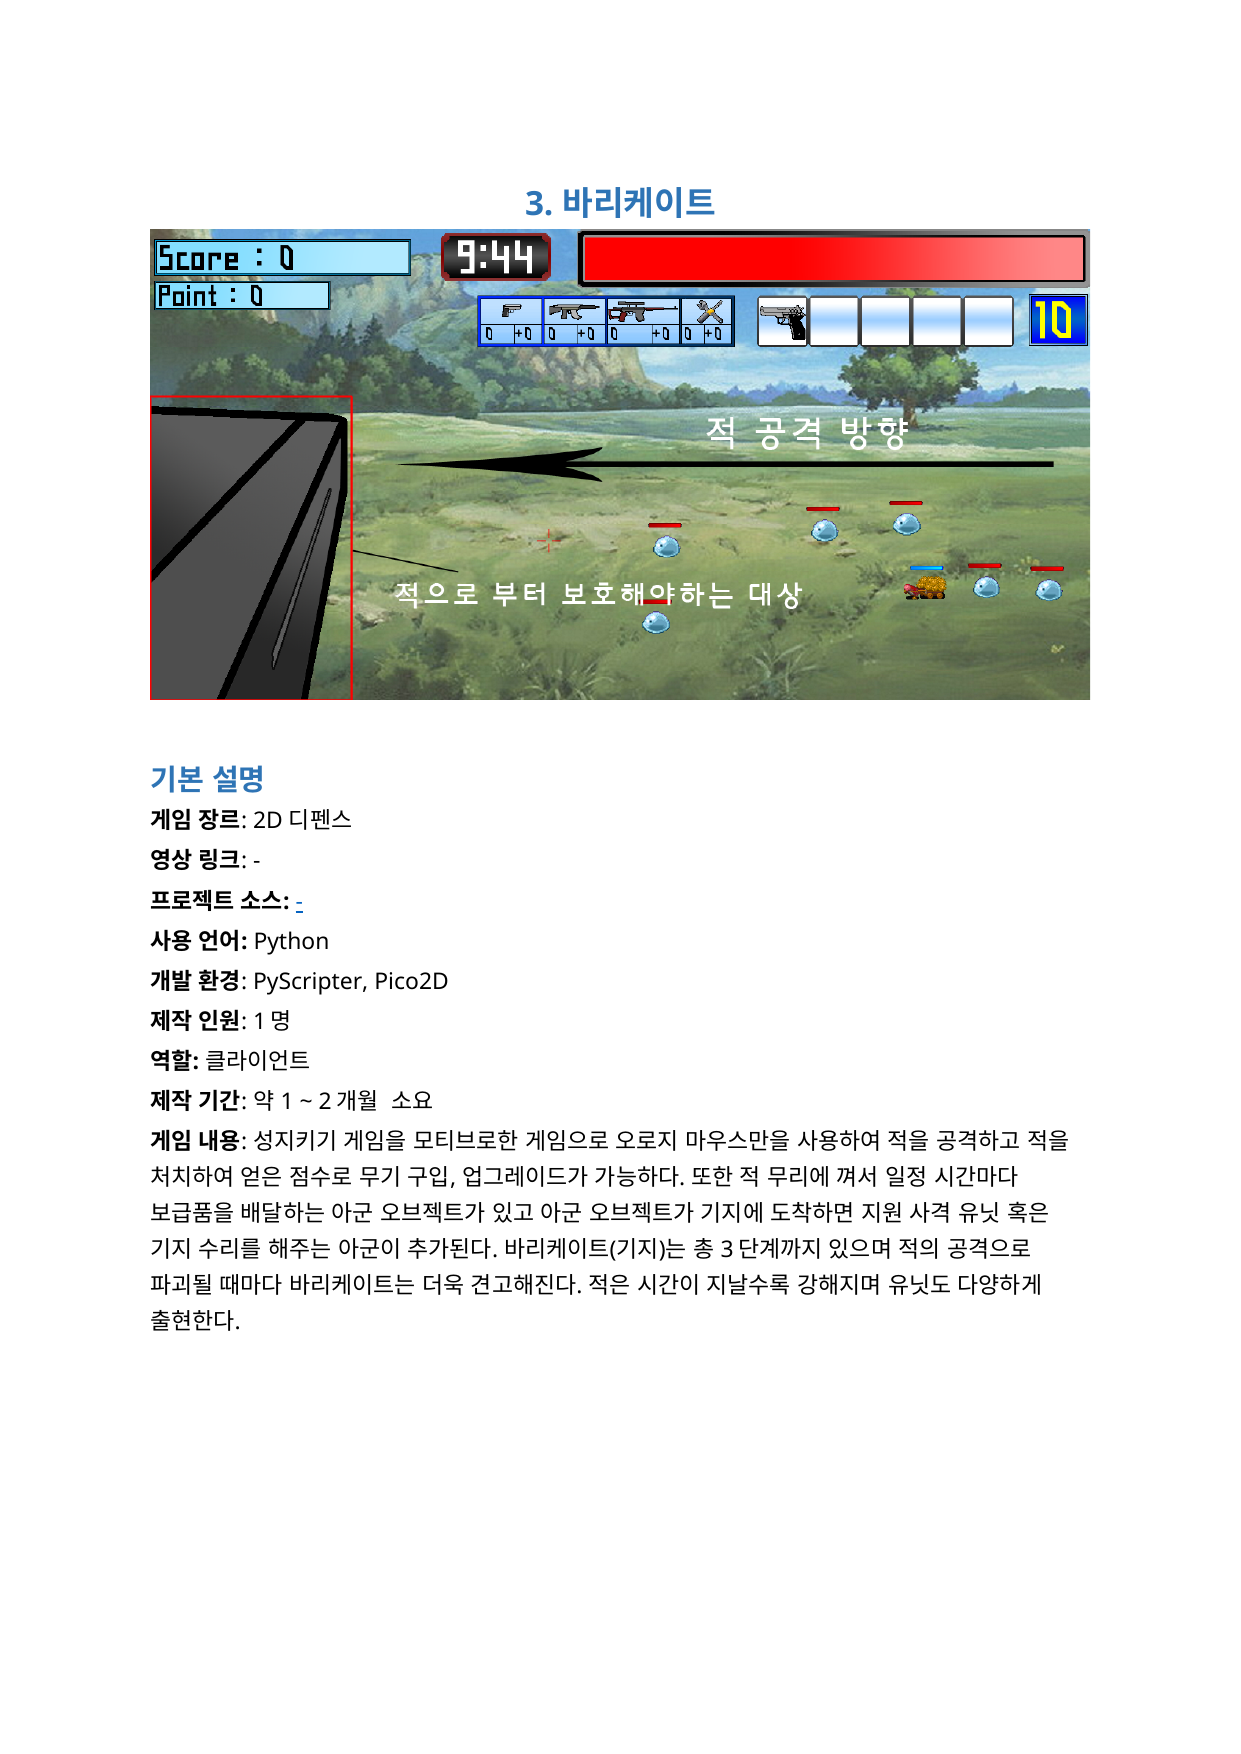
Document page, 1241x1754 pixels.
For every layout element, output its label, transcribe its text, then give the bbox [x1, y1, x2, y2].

text 개발 환경: PyScripter, Pico2D [150, 963, 1090, 996]
text 제작 기간: 약 1 ~ 2개월 소요 [150, 1083, 1090, 1116]
text 기본 설명 [150, 757, 1090, 799]
text 영상 링크: - [150, 842, 1090, 876]
list 바리케이트 [150, 177, 1090, 226]
text 사용 언어: Python [150, 923, 1090, 956]
text 제작 인원: 1명 [150, 1003, 1090, 1036]
text 역할: 클라이언트 [150, 1043, 1090, 1076]
text 게임 장르: 2D 디펜스 [150, 802, 1090, 836]
picture [150, 229, 1091, 700]
text 프로젝트 소스: - [150, 882, 1090, 916]
text 게임 내용: 성지키기 게임을 모티브로한 게임으로 오로지 마우스만을 사용하여 적을 공격하고 적을 처치하여 얻은 점수로 무기 구입, 업그레이드가 가능하다. 또한 적 무리에 껴서 일정 시간마다 보급품을 배달하는 아군 오브젝트가 있고 아군 오브젝트가 기지에 도착하면 지원 사격 유닛 혹은 기지 수리를 해주는 아군이 추가된다. 바리케이트(기지)는 총 3단계까지 있으며 적의 공격으로 파괴될 때마다 바리케이트는 더욱 견고해진다. 적은 시간이 지날수록 강해지며 유닛도 다양하게 출현한다. [150, 1123, 1090, 1336]
